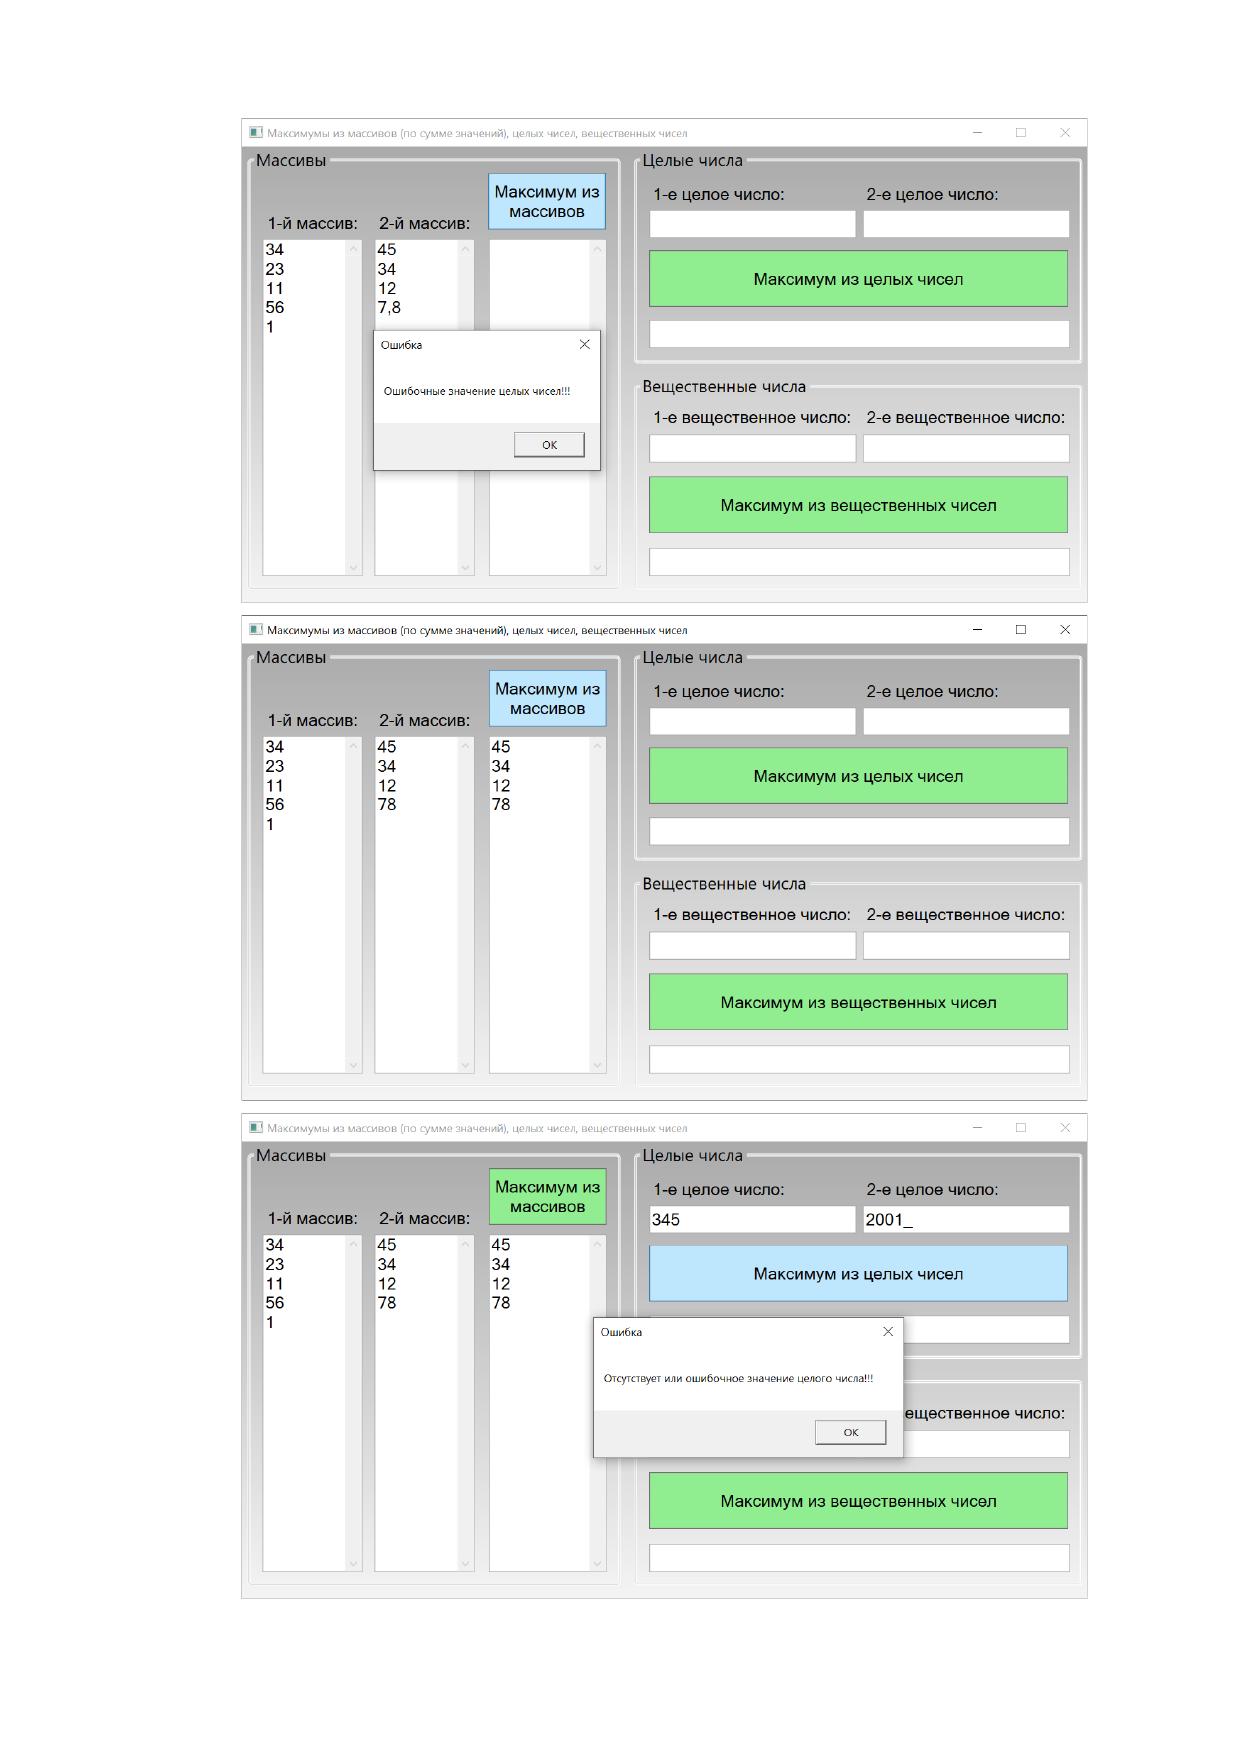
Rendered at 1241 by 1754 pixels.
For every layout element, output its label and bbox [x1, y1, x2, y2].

picture [241, 1113, 1088, 1599]
picture [241, 615, 1088, 1101]
picture [241, 118, 1088, 603]
